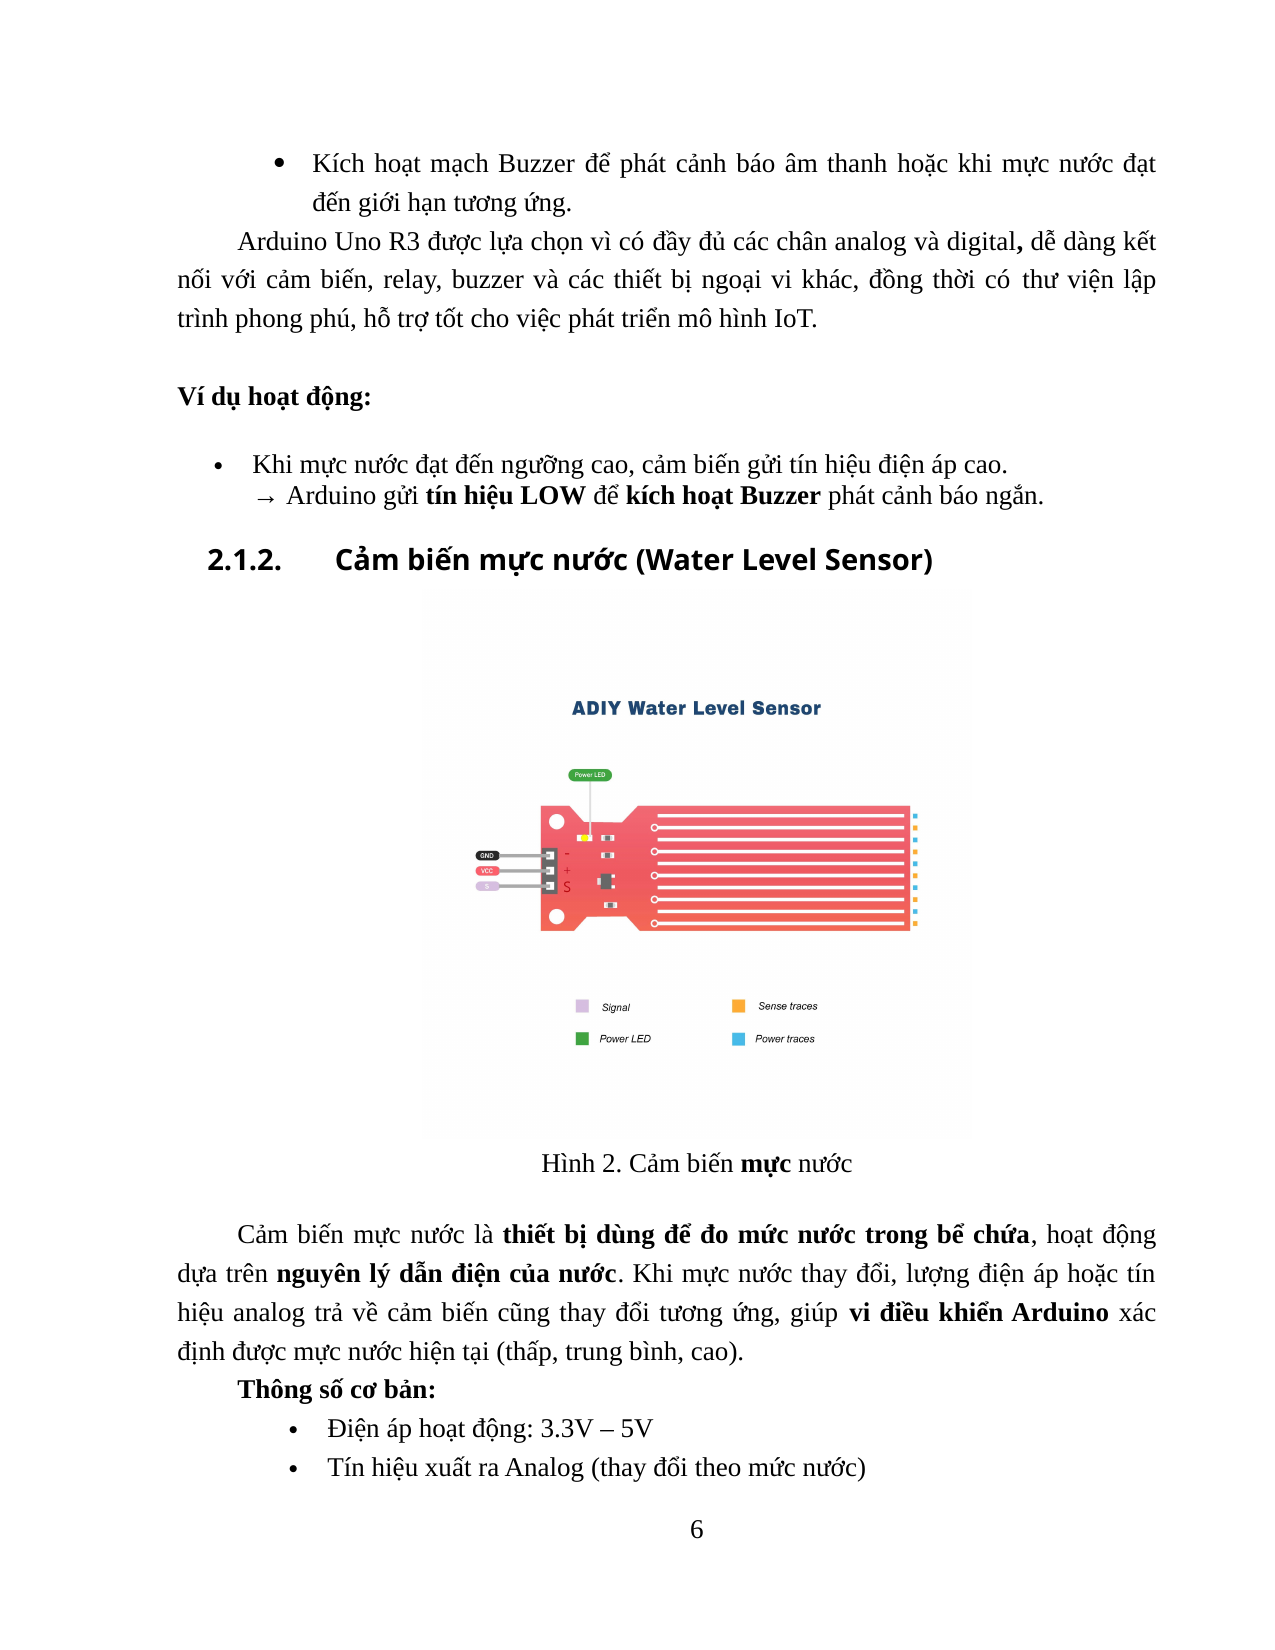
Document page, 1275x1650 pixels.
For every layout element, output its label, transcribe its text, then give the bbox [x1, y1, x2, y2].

list Kích hoạt mạch Buzzer để phát cảnh báo âm thanh hoặc khi mực nước đạt đến giới hạn tương ứng. [274, 147, 1156, 217]
list Điện áp hoạt động: 3.3V – 5V [289, 1412, 1156, 1444]
text Cảm biến mực nước là thiết bị dùng để đo mức nước trong bể chứa, hoạt động dựa trên nguyên lý dẫn điện của nước. Khi mực nước thay đổi, lượng điện áp hoặc tín hiệu analog trả về cảm biến cũng thay đổi tương ứng, giúp vi điều khiển Arduino xác định được mực nước hiện tại (thấp, trung bình, cao). [177, 1218, 1156, 1366]
subtitle Cảm biến mực nước (Water Level Sensor) [147, 540, 1156, 579]
list Khi mực nước đạt đến ngưỡng cao, cảm biến gửi tín hiệu điện áp cao. → Arduino gửi tín hiệu LOW để kích hoạt Buzzer phát cảnh báo ngắn. [214, 448, 1156, 511]
text Ví dụ hoạt động: [177, 380, 1156, 411]
text Hình 2. Cảm biến mực nước [177, 1147, 1156, 1178]
list Tín hiệu xuất ra Analog (thay đổi theo mức nước) [289, 1451, 1156, 1482]
text Thông số cơ bản: [177, 1374, 1156, 1405]
picture [421, 589, 972, 1139]
text Arduino Uno R3 được lựa chọn vì có đầy đủ các chân analog và digital, dễ dàng kết nối với cảm biến, relay, buzzer và các thiết bị ngoại vi khác, đồng thời có thư viện lập trình phong phú, hỗ trợ tốt cho việc phát triển mô hình IoT. [177, 225, 1156, 334]
